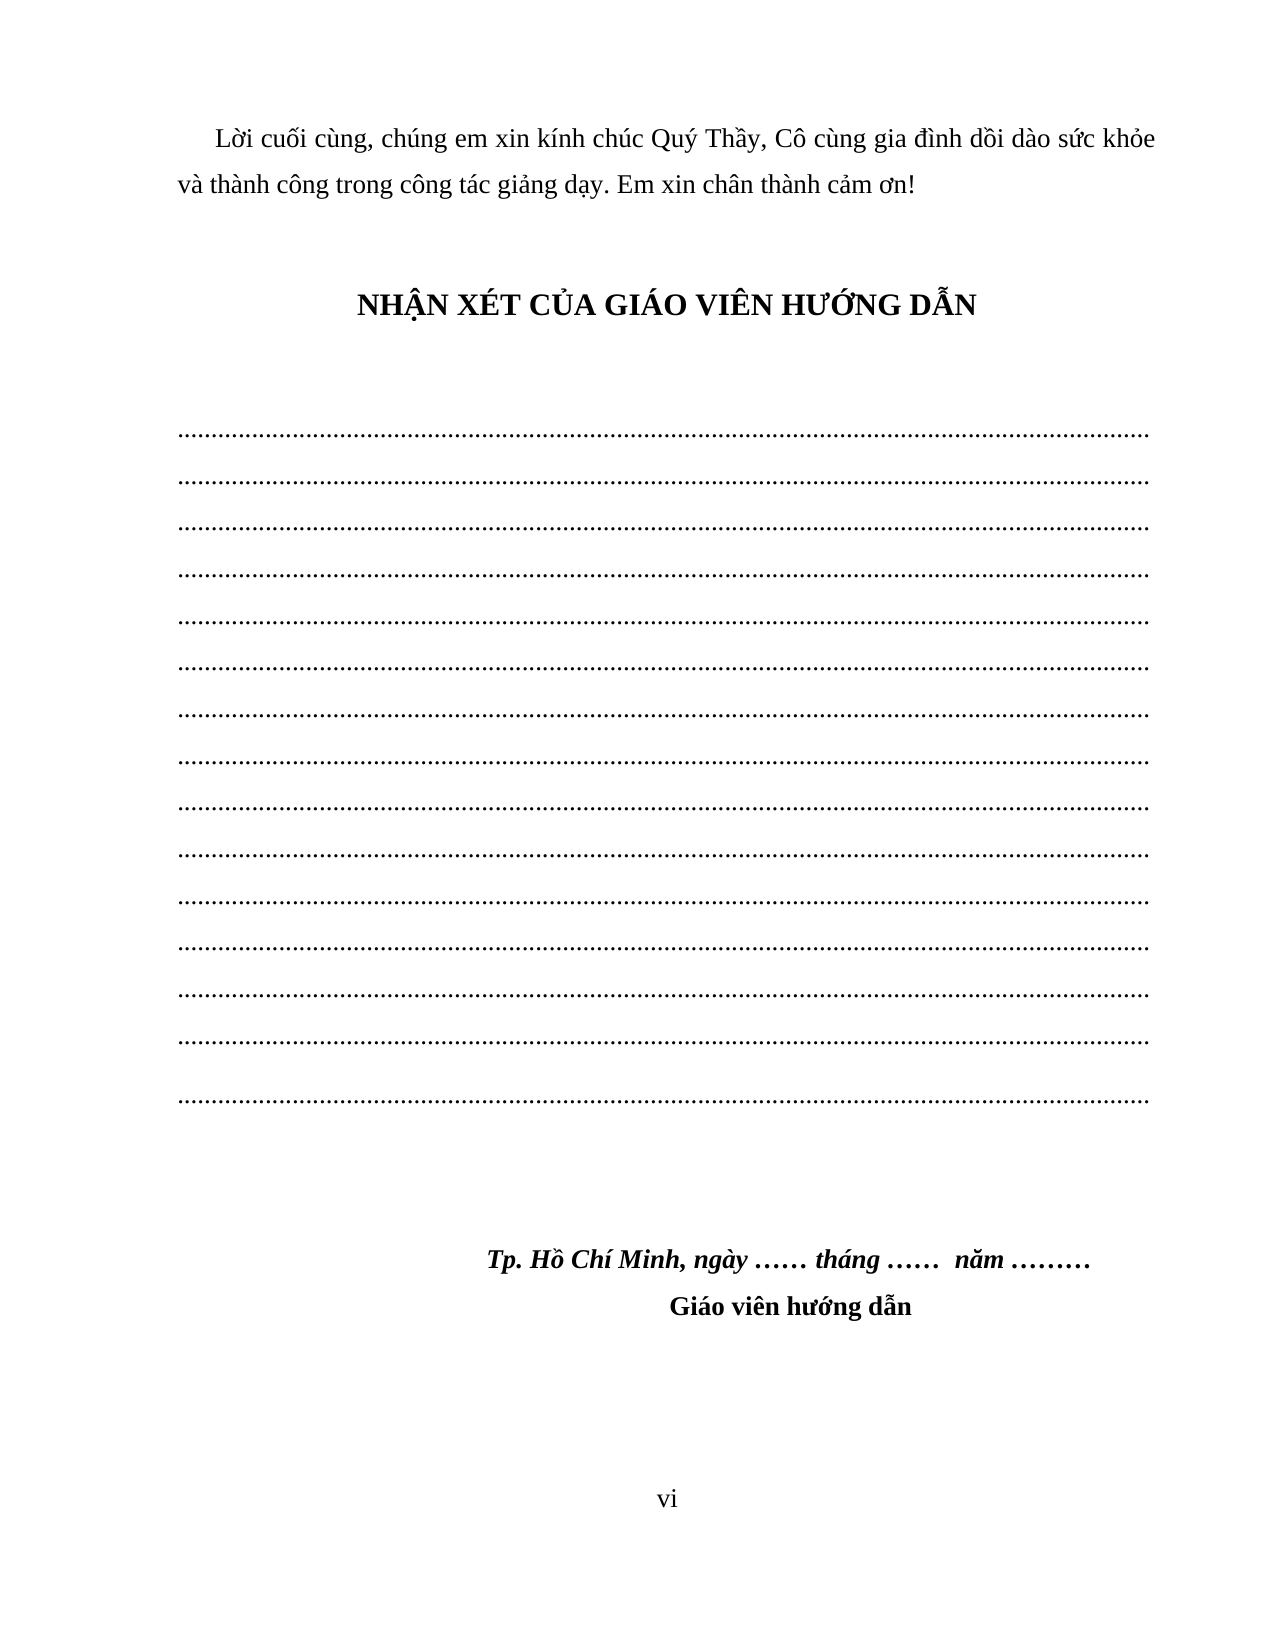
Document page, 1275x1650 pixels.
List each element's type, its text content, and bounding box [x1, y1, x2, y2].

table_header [448, 1196, 1133, 1476]
subtitle NHẬN XÉT CỦA GIÁO VIÊN HƯỚNG DẪN [177, 287, 1157, 323]
text Lời cuối cùng, chúng em xin kính chúc Quý Thầy, Cô cùng gia đình dồi dào sức khỏe và thành công trong công tác giảng dạy. Em xin chân thành cảm ơn! [177, 122, 1157, 199]
